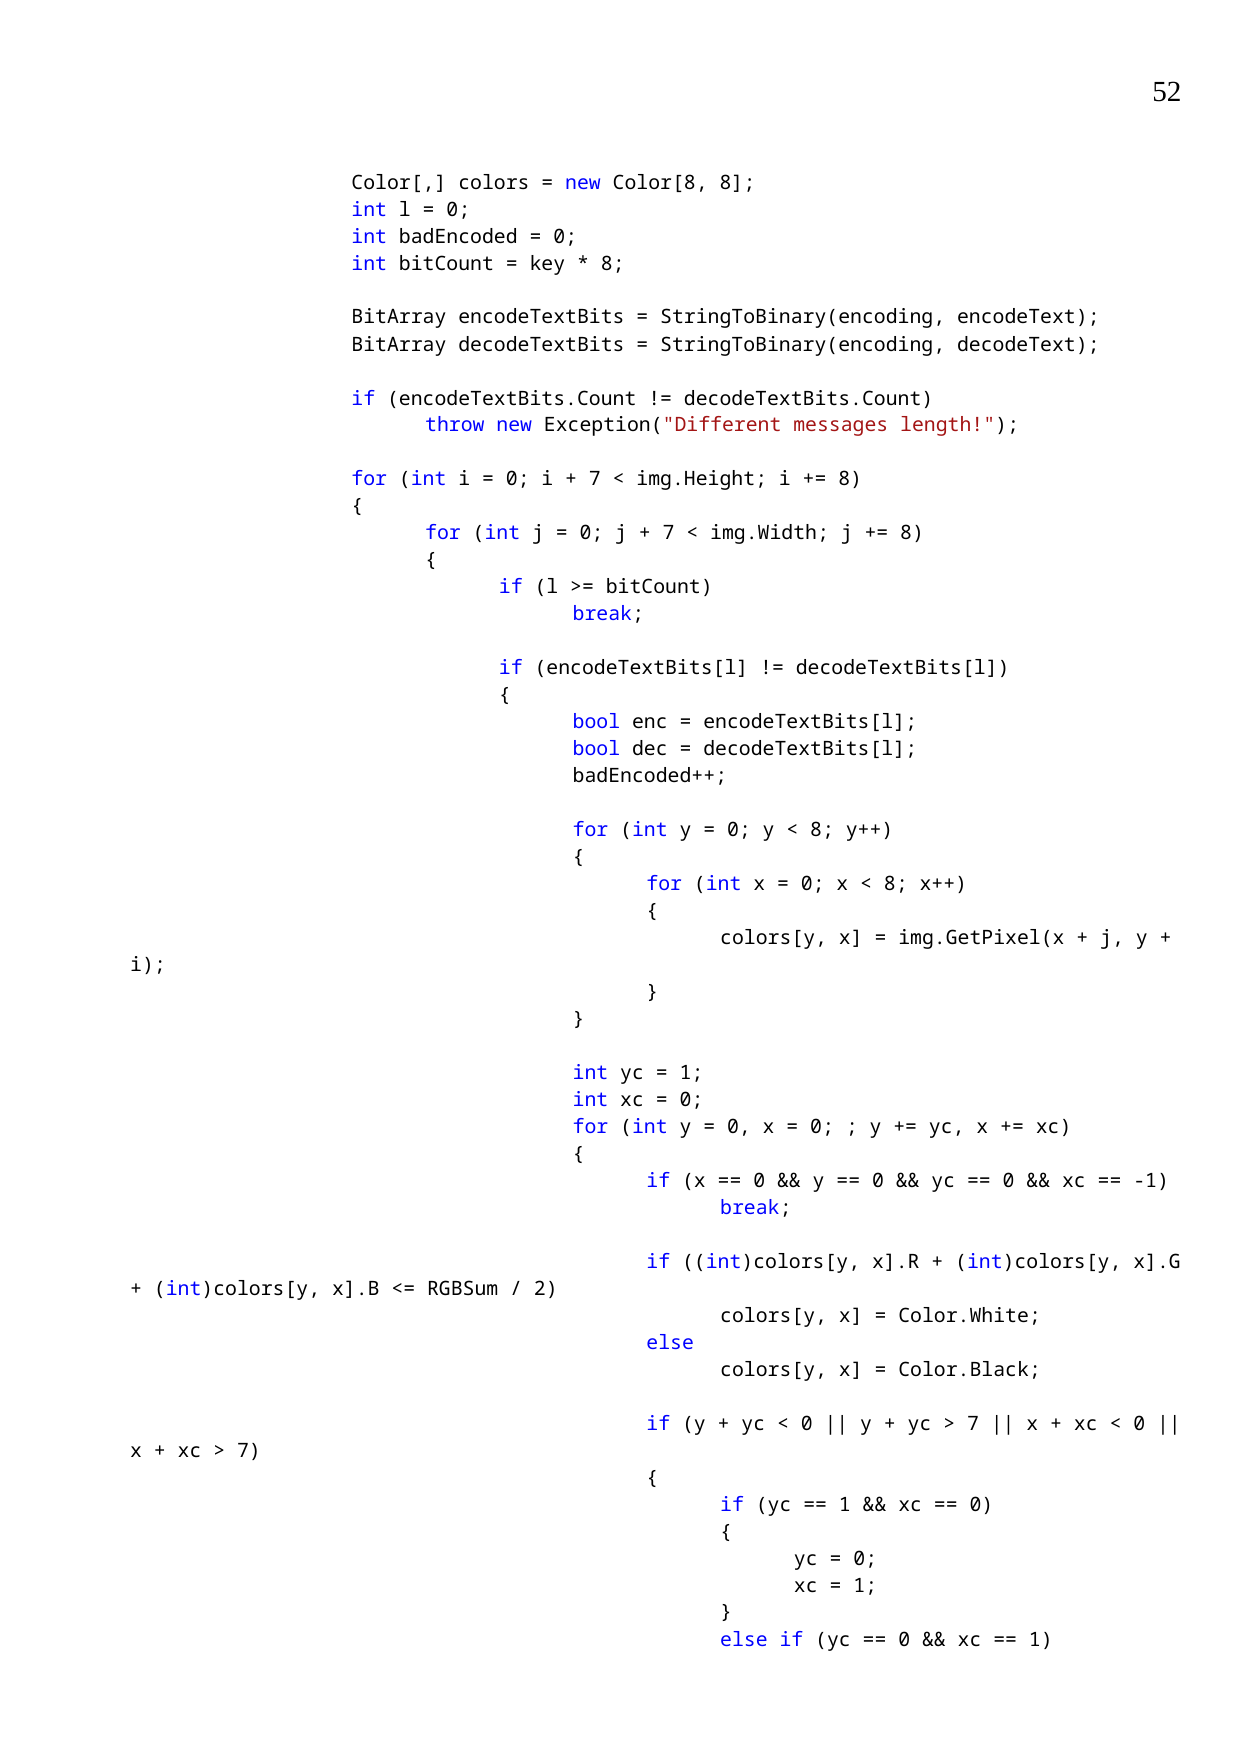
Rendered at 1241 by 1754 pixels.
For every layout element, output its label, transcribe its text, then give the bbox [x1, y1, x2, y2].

text for (int y = 0, x = 0; ; y += yc, x += xc) [130, 1112, 1181, 1139]
text { [130, 1139, 1181, 1166]
text { [130, 896, 1181, 923]
text yc = 0; [130, 1544, 1181, 1571]
text colors[y, x] = Color.Black; [130, 1355, 1181, 1382]
text for (int i = 0; i + 7 < img.Height; i += 8) [130, 465, 1181, 492]
text break; [130, 1193, 1181, 1220]
text for (int y = 0; y < 8; y++) [130, 815, 1181, 842]
text { [130, 492, 1181, 519]
text colors[y, x] = img.GetPixel(x + j, y + i); [130, 923, 1181, 977]
text badEncoded++; [130, 761, 1181, 788]
text for (int x = 0; x < 8; x++) [130, 869, 1181, 896]
text } [130, 977, 1181, 1004]
text if (encodeTextBits[l] != decodeTextBits[l]) [130, 653, 1181, 681]
text for (int j = 0; j + 7 < img.Width; j += 8) [130, 519, 1181, 546]
text BitArray decodeTextBits = StringToBinary(encoding, decodeText); [130, 330, 1181, 357]
text throw new Exception("Different messages length!"); [130, 411, 1181, 438]
text if (l >= bitCount) [130, 573, 1181, 599]
text bool dec = decodeTextBits[l]; [130, 734, 1181, 761]
text { [130, 681, 1181, 707]
text bool enc = encodeTextBits[l]; [130, 707, 1181, 734]
text { [130, 546, 1181, 573]
text if (y + yc < 0 || y + yc > 7 || x + xc < 0 || x + xc > 7) [130, 1409, 1181, 1463]
text if (yc == 1 && xc == 0) [130, 1490, 1181, 1517]
text if (encodeTextBits.Count != decodeTextBits.Count) [130, 384, 1181, 411]
text } [130, 1598, 1181, 1625]
text { [130, 1463, 1181, 1490]
text { [130, 842, 1181, 869]
text Color[,] colors = new Color[8, 8]; [130, 168, 1181, 195]
text } [130, 1004, 1181, 1031]
text else [130, 1328, 1181, 1355]
text int badEncoded = 0; [130, 222, 1181, 249]
text if ((int)colors[y, x].R + (int)colors[y, x].G + (int)colors[y, x].B <= RGBSum / 2) [130, 1247, 1181, 1301]
text int yc = 1; [130, 1058, 1181, 1085]
text xc = 1; [130, 1571, 1181, 1598]
text BitArray encodeTextBits = StringToBinary(encoding, encodeText); [130, 303, 1181, 330]
text { [130, 1517, 1181, 1544]
text break; [130, 599, 1181, 627]
text int xc = 0; [130, 1085, 1181, 1112]
text colors[y, x] = Color.White; [130, 1301, 1181, 1328]
text int l = 0; [130, 195, 1181, 222]
text if (x == 0 && y == 0 && yc == 0 && xc == -1) [130, 1166, 1181, 1193]
text int bitCount = key * 8; [130, 249, 1181, 276]
text else if (yc == 0 && xc == 1) [130, 1625, 1181, 1652]
